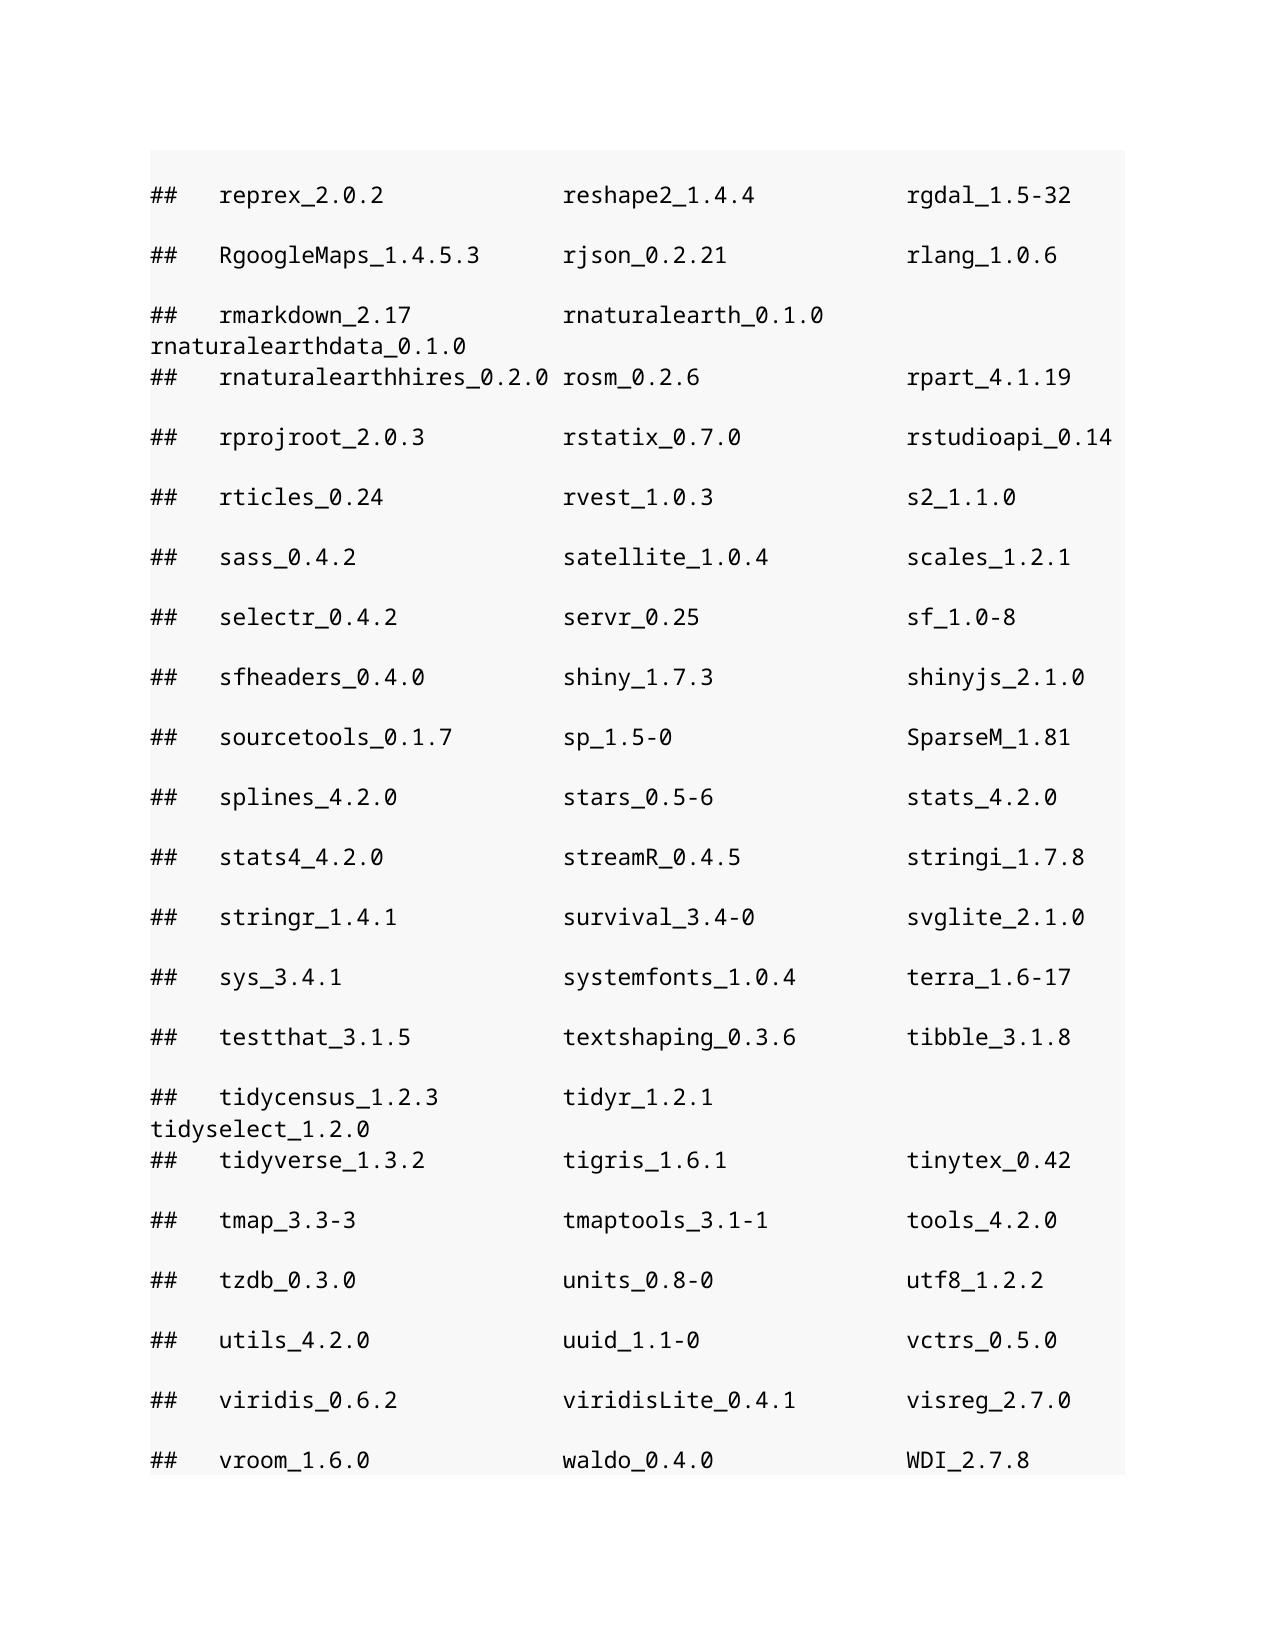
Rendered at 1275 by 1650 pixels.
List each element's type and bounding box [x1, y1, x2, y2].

text [150, 150, 1125, 1475]
